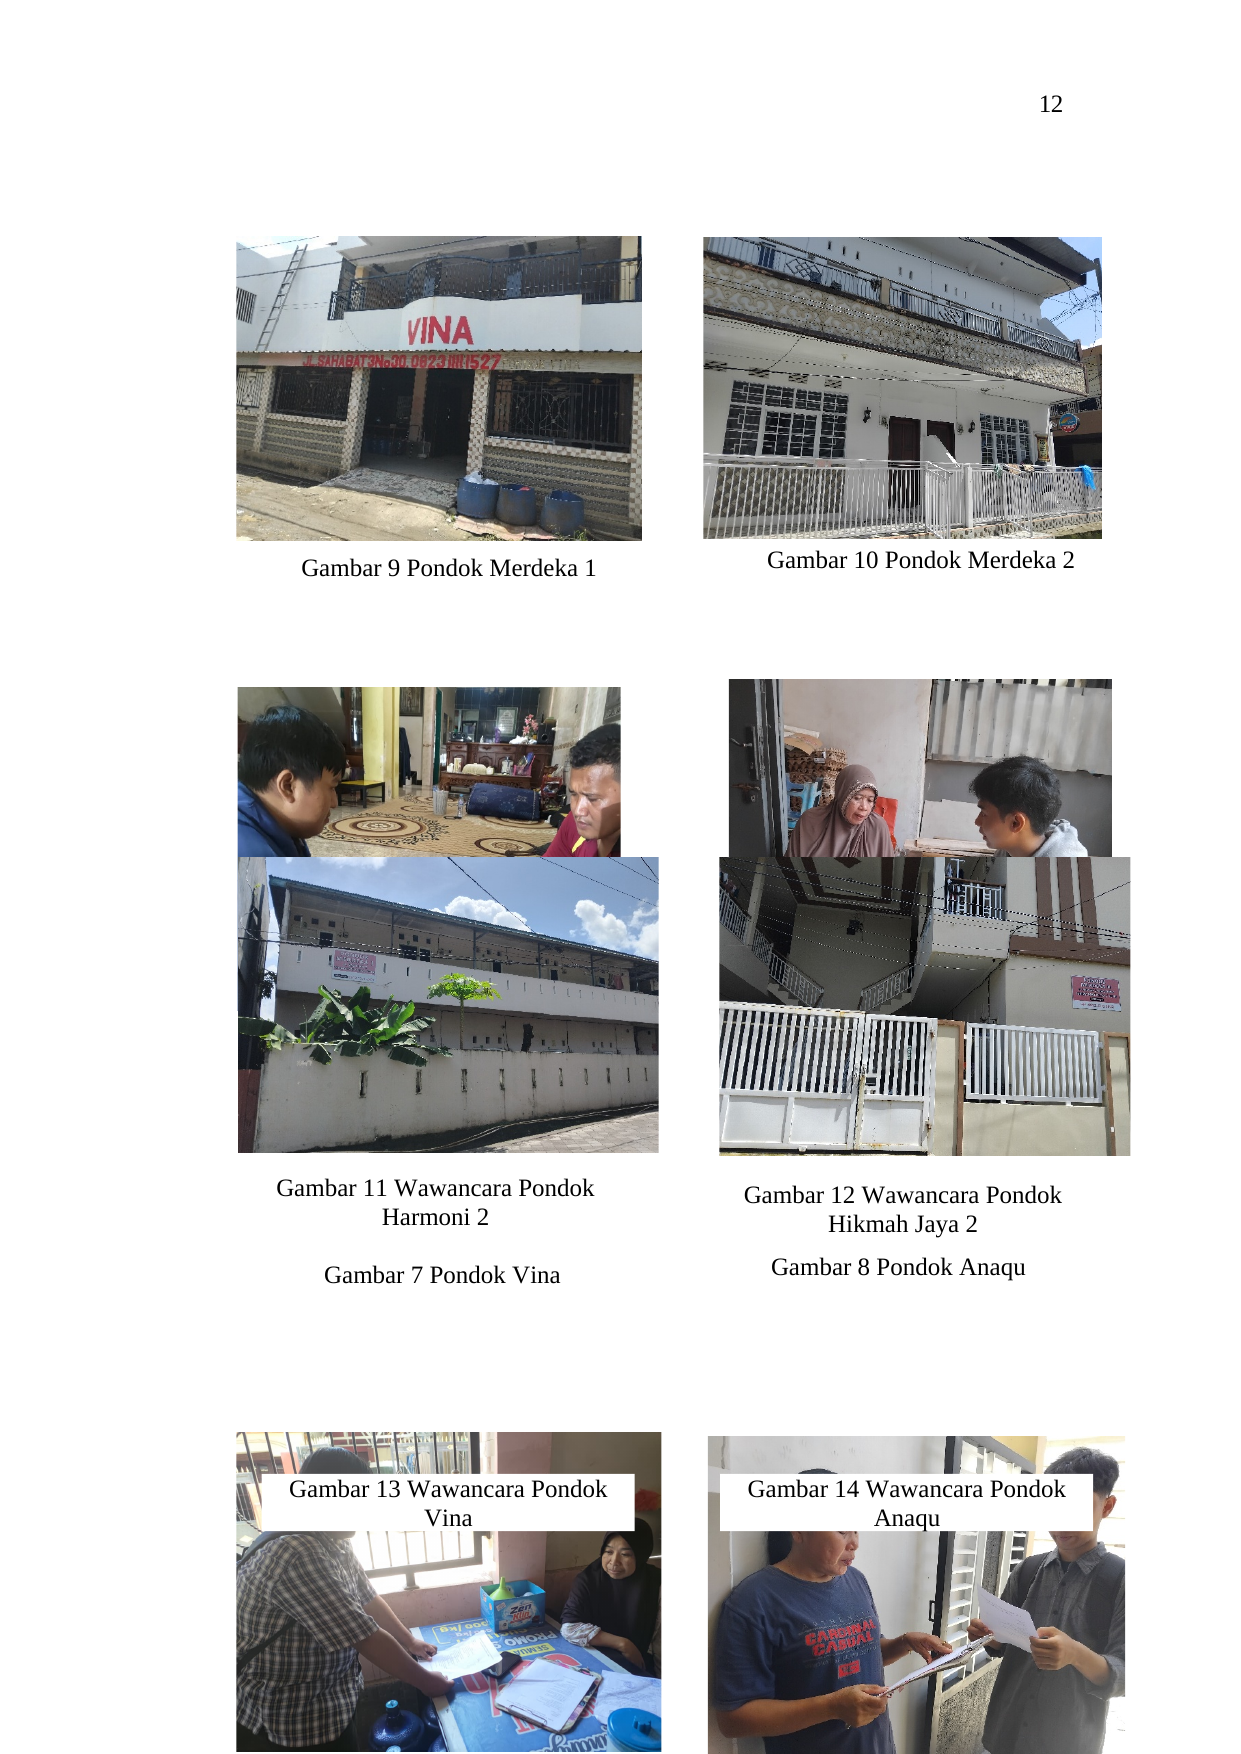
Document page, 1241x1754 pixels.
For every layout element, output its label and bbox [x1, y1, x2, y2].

picture [236, 687, 659, 1152]
picture [717, 679, 1131, 1154]
picture [706, 1436, 1125, 1752]
picture [701, 237, 1102, 538]
picture [236, 1432, 662, 1752]
picture [236, 236, 642, 541]
